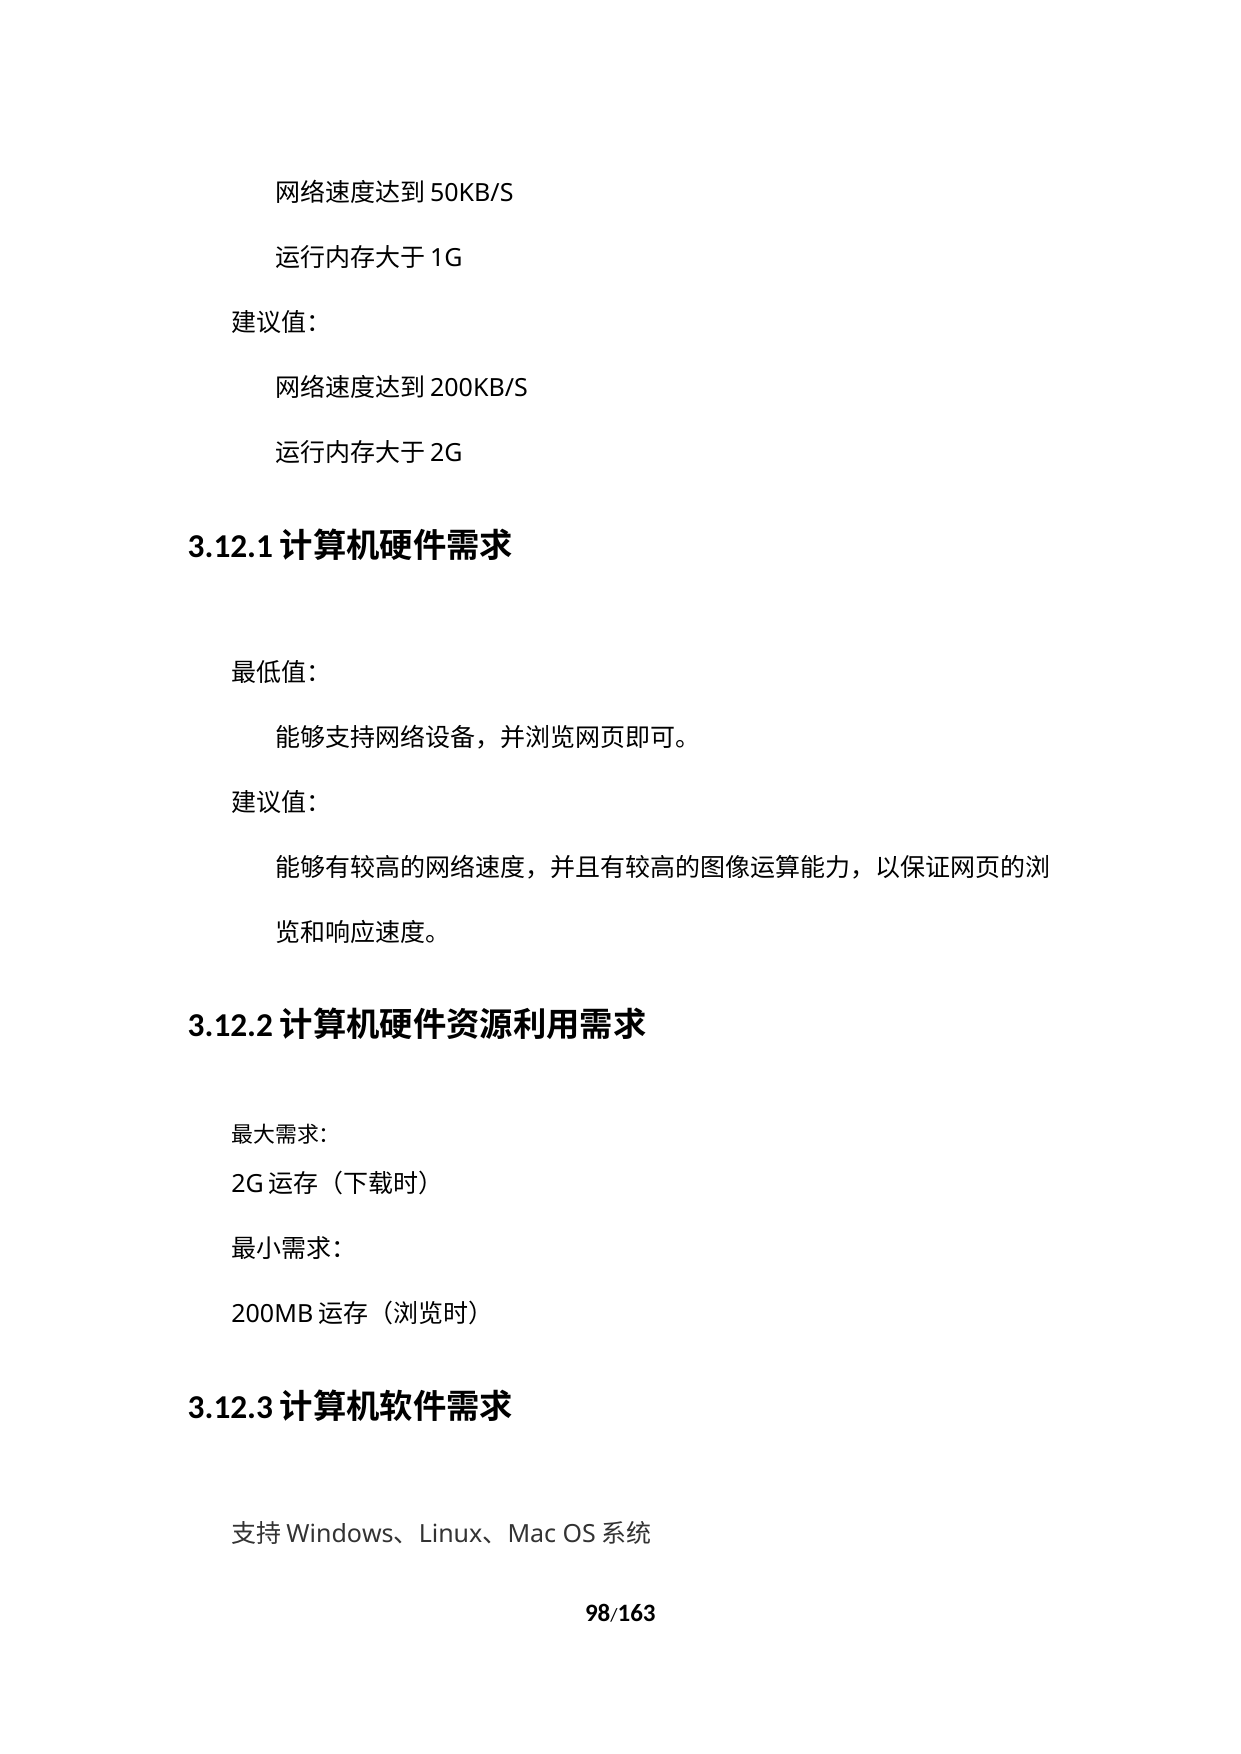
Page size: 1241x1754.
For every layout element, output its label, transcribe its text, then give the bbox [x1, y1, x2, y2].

subtitle 3.12.2计算机硬件资源利用需求 [187, 990, 1053, 1055]
text 最低值： [187, 638, 1053, 703]
subtitle 3.12.3计算机软件需求 [187, 1372, 1053, 1437]
text 200MB运存（浏览时） [187, 1279, 1053, 1344]
subtitle 3.12.1计算机硬件需求 [187, 511, 1053, 576]
text 最小需求： [187, 1214, 1053, 1279]
text 能够有较高的网络速度，并且有较高的图像运算能力，以保证网页的浏览和响应速度。 [275, 833, 1053, 963]
text 能够支持网络设备，并浏览网页即可。 [187, 703, 1053, 768]
text 建议值： [187, 288, 1053, 353]
text 运行内存大于1G [231, 223, 1053, 288]
text 建议值： [187, 768, 1053, 833]
text 网络速度达到200KB/S [187, 353, 1053, 418]
text 支持Windows、Linux、Mac OS系统 [231, 1499, 1053, 1564]
text 运行内存大于2G [187, 418, 1053, 483]
text 网络速度达到50KB/S [231, 158, 1053, 223]
text 最大需求： [187, 1117, 1053, 1149]
text 2G运存（下载时） [187, 1149, 1053, 1214]
